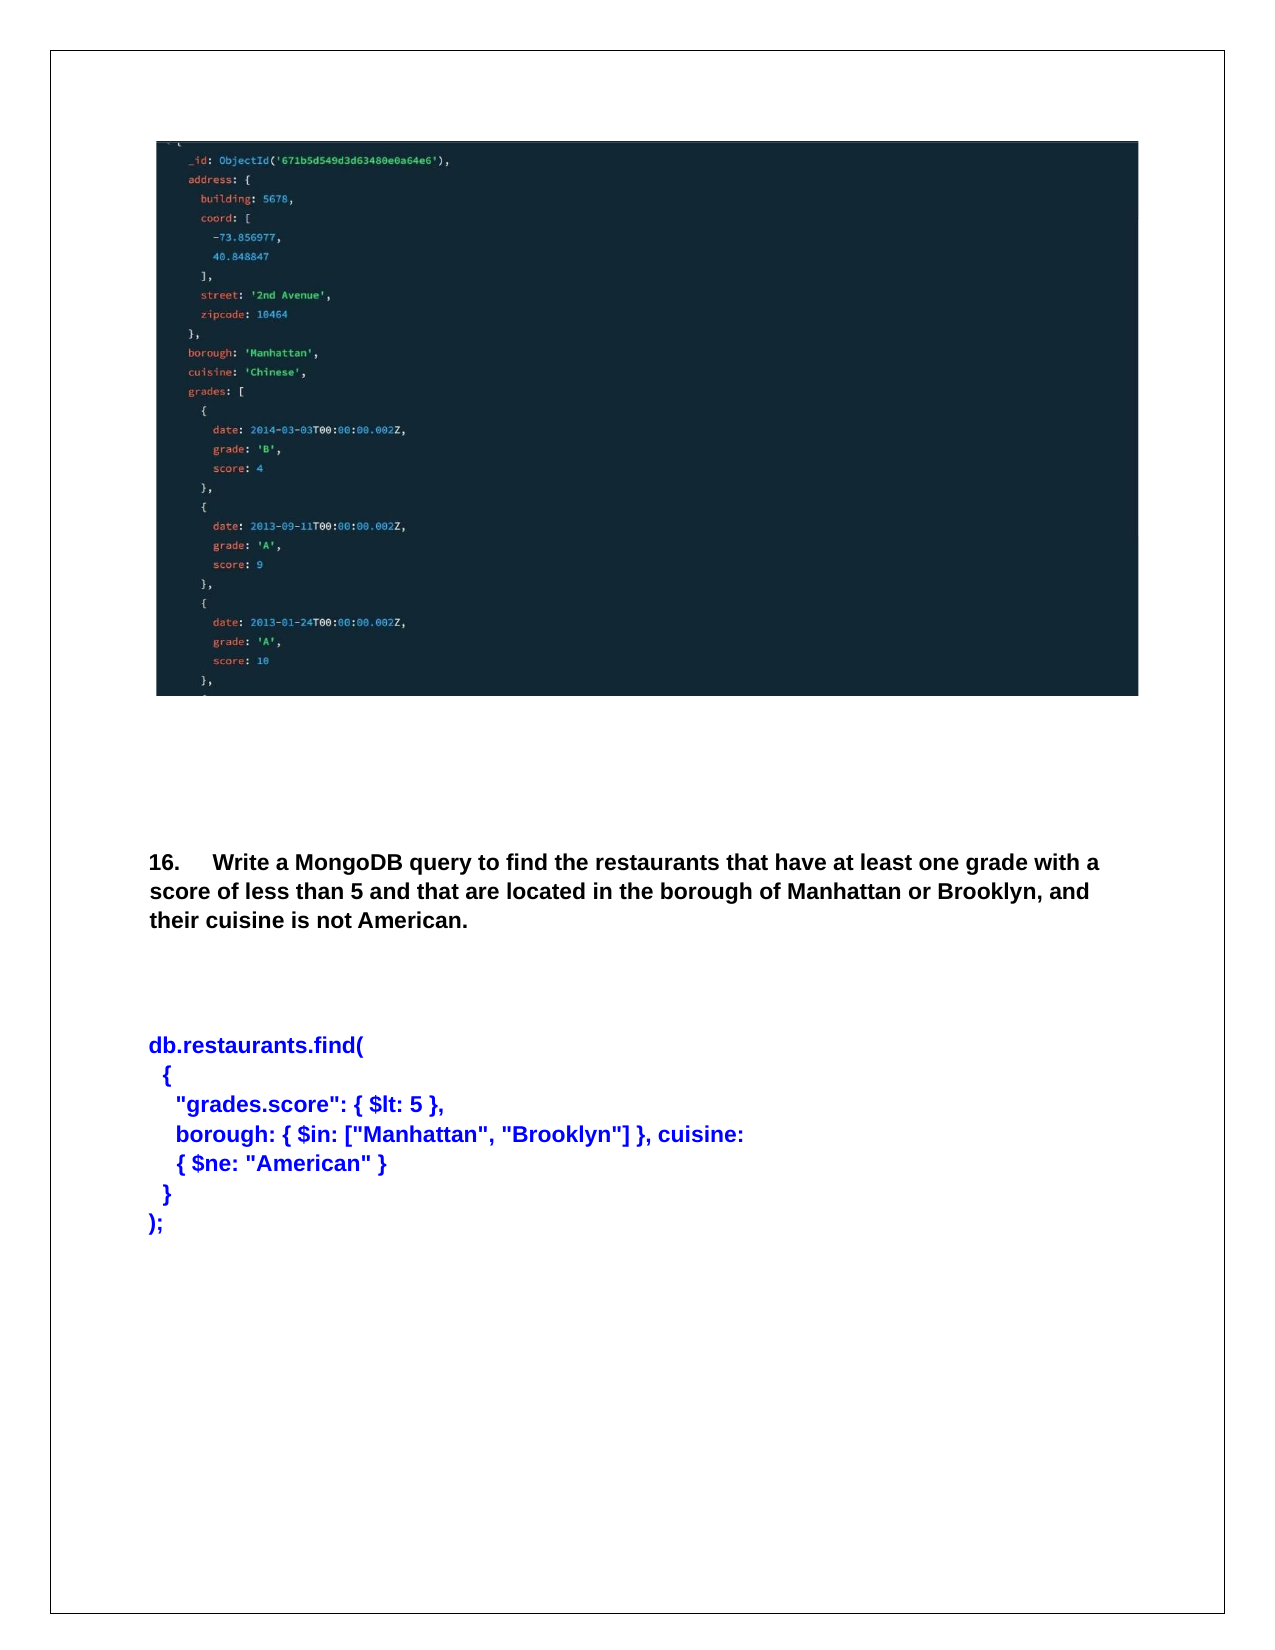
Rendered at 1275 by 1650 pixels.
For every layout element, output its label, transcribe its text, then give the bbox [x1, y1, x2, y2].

text { [162, 1061, 1135, 1088]
text borough: { $in: ["Manhattan", "Brooklyn"] }, cuisine: { $ne: "American" } [175, 1121, 745, 1176]
text db.restaurants.find( [148, 1032, 1135, 1058]
text "grades.score": { $lt: 5 }, [175, 1091, 1135, 1117]
text ); [148, 1209, 1135, 1236]
text } [162, 1179, 1135, 1206]
list Write a MongoDB query to find the restaurants that have at least one grade with a score of less than 5 and that are located in the borough of Manhattan or Brooklyn, and their cuisine is not American. [148, 848, 1125, 934]
picture [156, 141, 1139, 696]
